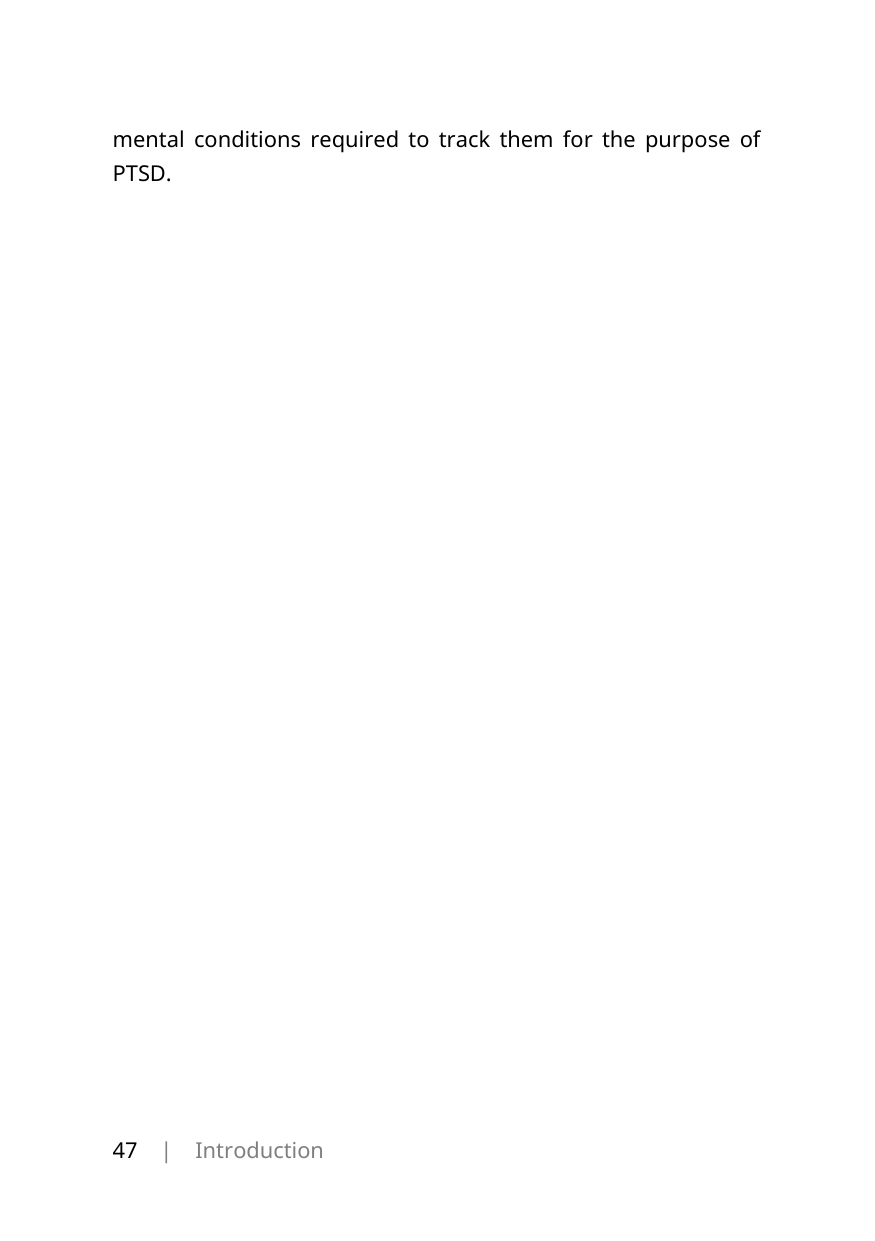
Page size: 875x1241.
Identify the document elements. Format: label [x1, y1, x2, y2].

text [112, 124, 762, 187]
